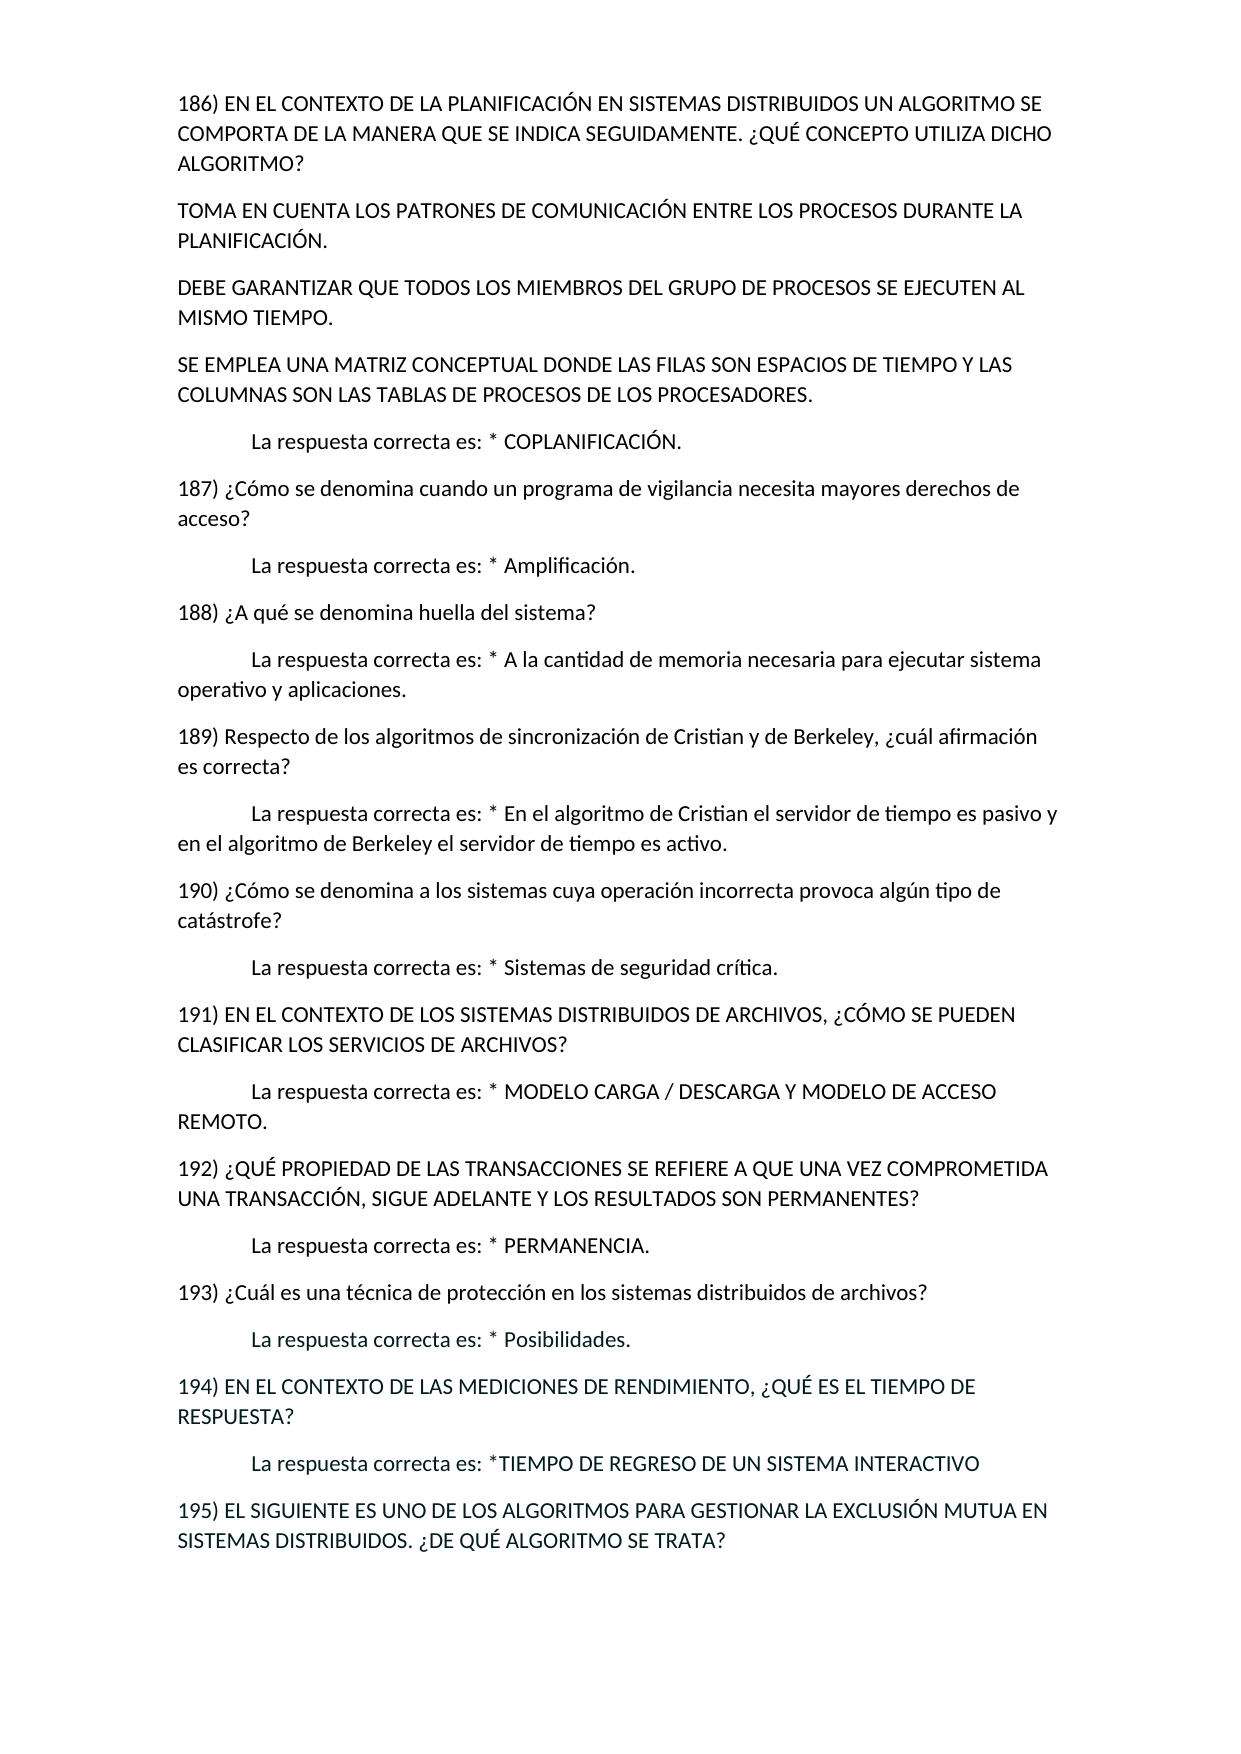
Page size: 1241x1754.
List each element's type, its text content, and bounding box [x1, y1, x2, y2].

text La respuesta correcta es: * Posibilidades. [177, 1325, 1063, 1353]
text 192) ¿QUÉ PROPIEDAD DE LAS TRANSACCIONES SE REFIERE A QUE UNA VEZ COMPROMETIDA UNA TRANSACCIÓN, SIGUE ADELANTE Y LOS RESULTADOS SON PERMANENTES? [177, 1154, 1063, 1212]
text La respuesta correcta es: * Amplificación. [177, 551, 1063, 579]
text La respuesta correcta es: * A la cantidad de memoria necesaria para ejecutar sistema operativo y aplicaciones. [177, 645, 1063, 703]
text 187) ¿Cómo se denomina cuando un programa de vigilancia necesita mayores derechos de acceso? [177, 474, 1063, 532]
text 194) EN EL CONTEXTO DE LAS MEDICIONES DE RENDIMIENTO, ¿QUÉ ES EL TIEMPO DE RESPUESTA? [177, 1372, 1063, 1430]
text 188) ¿A qué se denomina huella del sistema? [177, 598, 1063, 626]
text 189) Respecto de los algoritmos de sincronización de Cristian y de Berkeley, ¿cuál afirmación es correcta? [177, 722, 1063, 780]
text 193) ¿Cuál es una técnica de protección en los sistemas distribuidos de archivos? [177, 1278, 1063, 1306]
text 190) ¿Cómo se denomina a los sistemas cuya operación incorrecta provoca algún tipo de catástrofe? [177, 876, 1063, 934]
text 186) EN EL CONTEXTO DE LA PLANIFICACIÓN EN SISTEMAS DISTRIBUIDOS UN ALGORITMO SE COMPORTA DE LA MANERA QUE SE INDICA SEGUIDAMENTE. ¿QUÉ CONCEPTO UTILIZA DICHO ALGORITMO? [177, 89, 1063, 177]
text 191) EN EL CONTEXTO DE LOS SISTEMAS DISTRIBUIDOS DE ARCHIVOS, ¿CÓMO SE PUEDEN CLASIFICAR LOS SERVICIOS DE ARCHIVOS? [177, 1000, 1063, 1058]
text La respuesta correcta es: * Sistemas de seguridad crítica. [177, 953, 1063, 981]
text DEBE GARANTIZAR QUE TODOS LOS MIEMBROS DEL GRUPO DE PROCESOS SE EJECUTEN AL MISMO TIEMPO. [177, 273, 1063, 331]
text 195) EL SIGUIENTE ES UNO DE LOS ALGORITMOS PARA GESTIONAR LA EXCLUSIÓN MUTUA EN SISTEMAS DISTRIBUIDOS. ¿DE QUÉ ALGORITMO SE TRATA? [177, 1496, 1063, 1554]
text La respuesta correcta es: *TIEMPO DE REGRESO DE UN SISTEMA INTERACTIVO [177, 1449, 1063, 1477]
text La respuesta correcta es: * COPLANIFICACIÓN. [177, 427, 1063, 455]
text SE EMPLEA UNA MATRIZ CONCEPTUAL DONDE LAS FILAS SON ESPACIOS DE TIEMPO Y LAS COLUMNAS SON LAS TABLAS DE PROCESOS DE LOS PROCESADORES. [177, 350, 1063, 408]
text La respuesta correcta es: * PERMANENCIA. [177, 1231, 1063, 1259]
text La respuesta correcta es: * MODELO CARGA / DESCARGA Y MODELO DE ACCESO REMOTO. [177, 1077, 1063, 1135]
text TOMA EN CUENTA LOS PATRONES DE COMUNICACIÓN ENTRE LOS PROCESOS DURANTE LA PLANIFICACIÓN. [177, 196, 1063, 254]
text La respuesta correcta es: * En el algoritmo de Cristian el servidor de tiempo es pasivo y en el algoritmo de Berkeley el servidor de tiempo es activo. [177, 799, 1063, 857]
